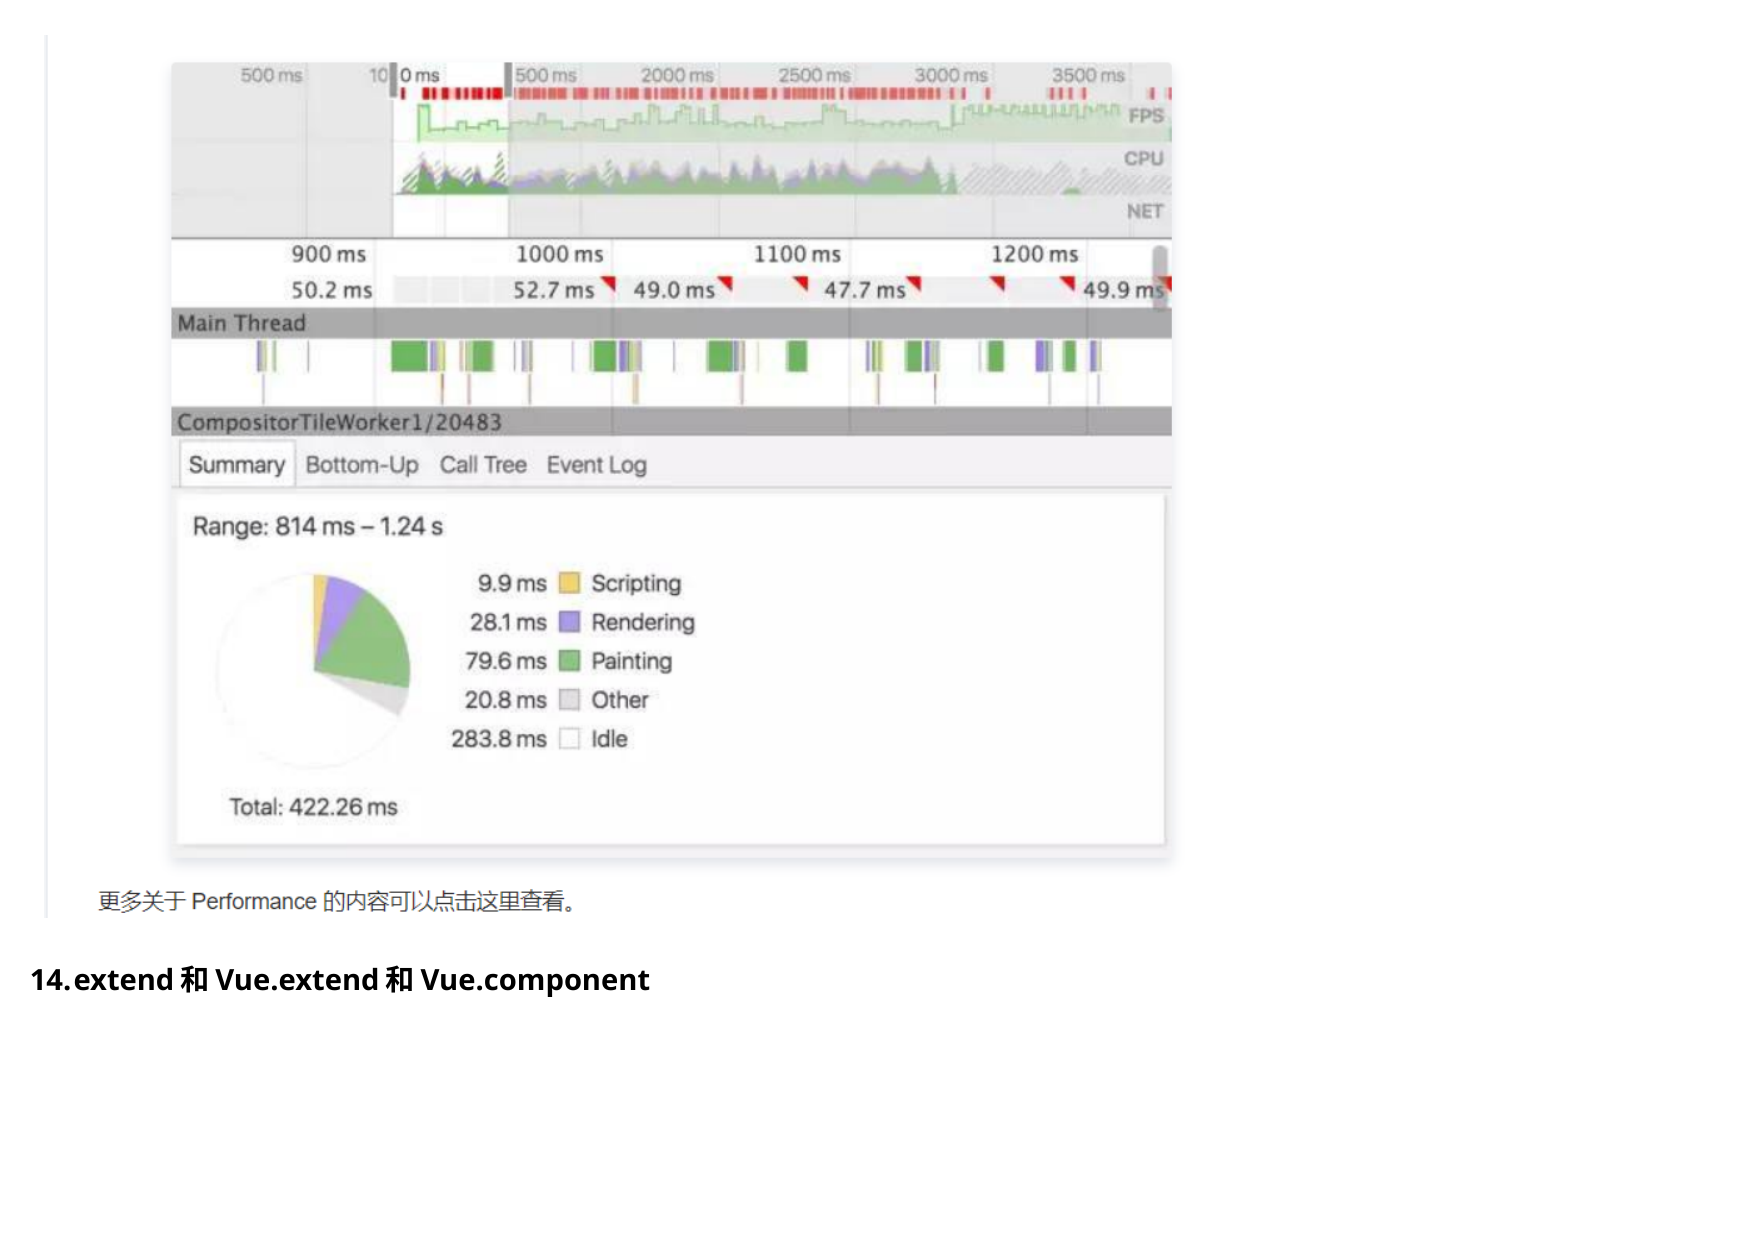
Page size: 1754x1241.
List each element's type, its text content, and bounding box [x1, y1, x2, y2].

list extend和Vue.extend和Vue.component [29, 945, 1724, 1010]
picture [44, 35, 1207, 918]
